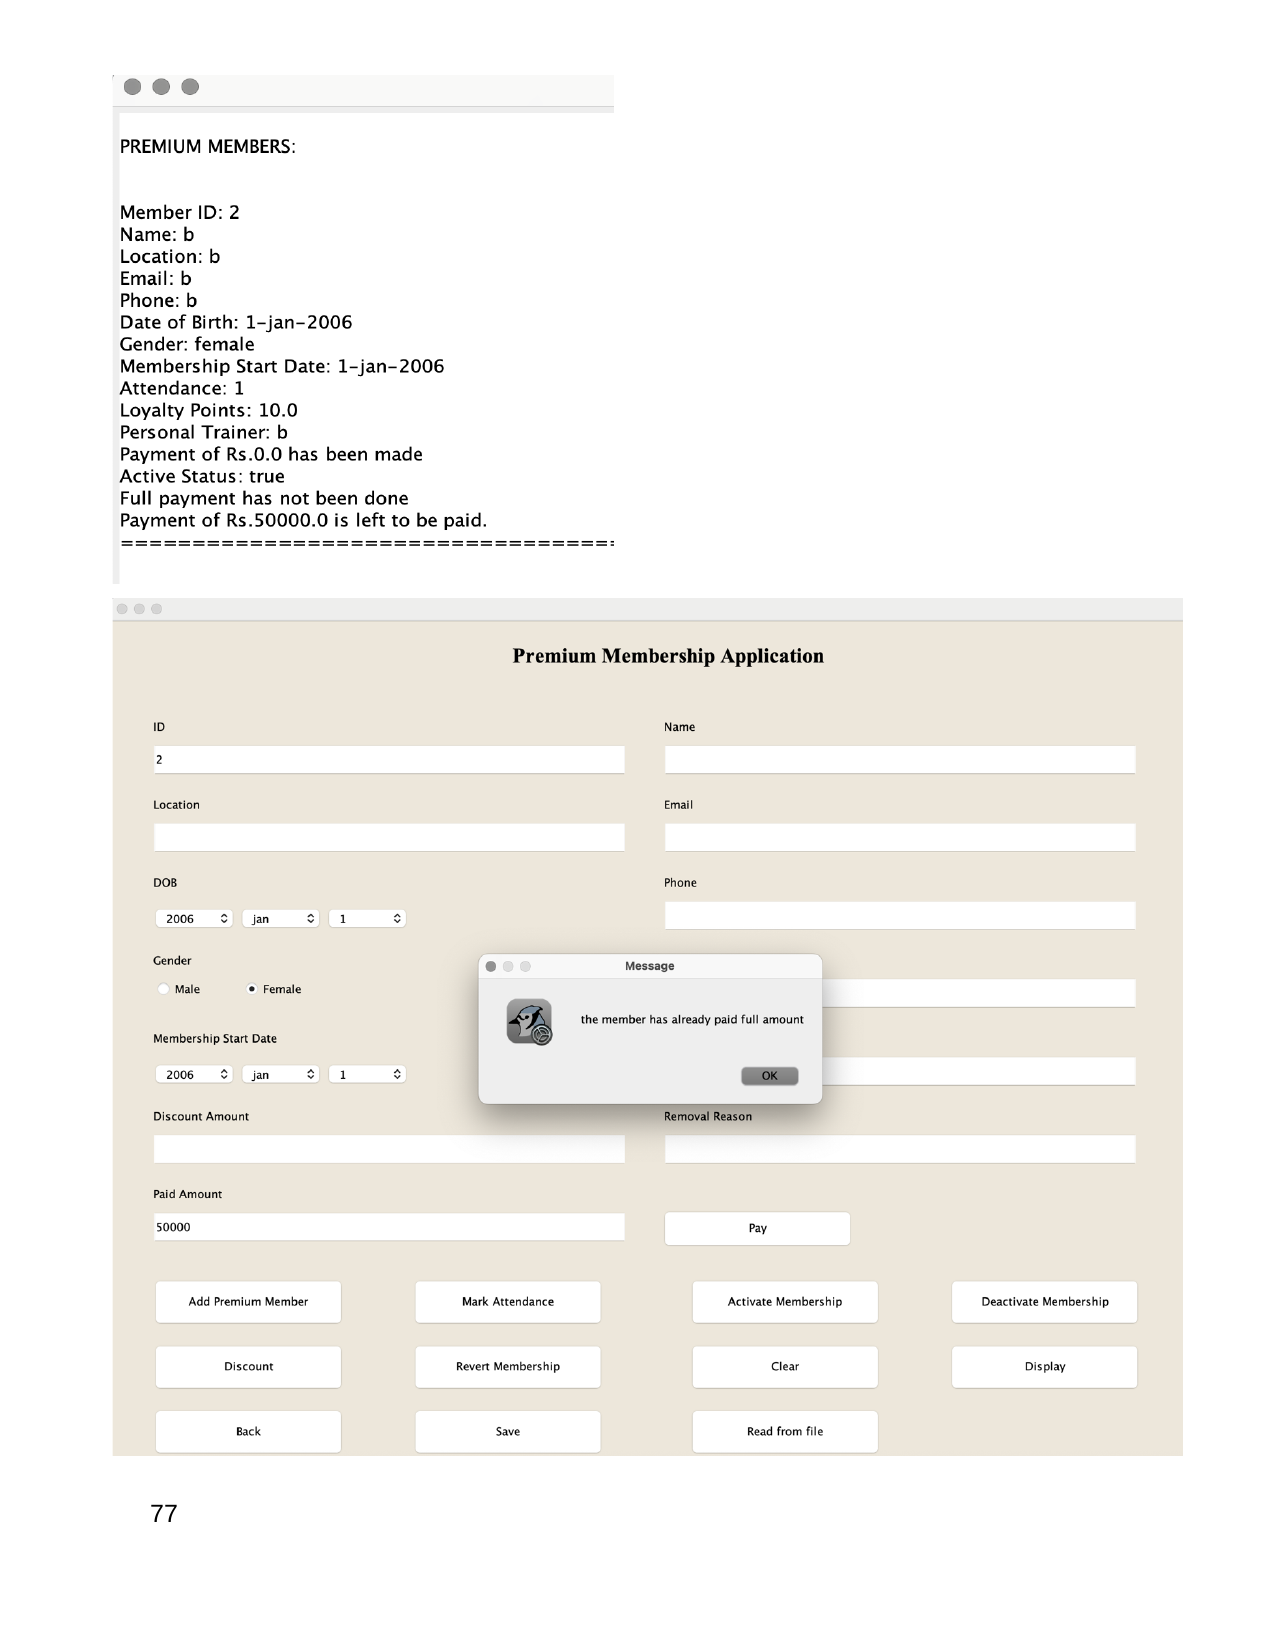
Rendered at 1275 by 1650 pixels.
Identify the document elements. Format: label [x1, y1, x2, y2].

picture [112, 598, 1183, 1456]
picture [112, 75, 614, 584]
